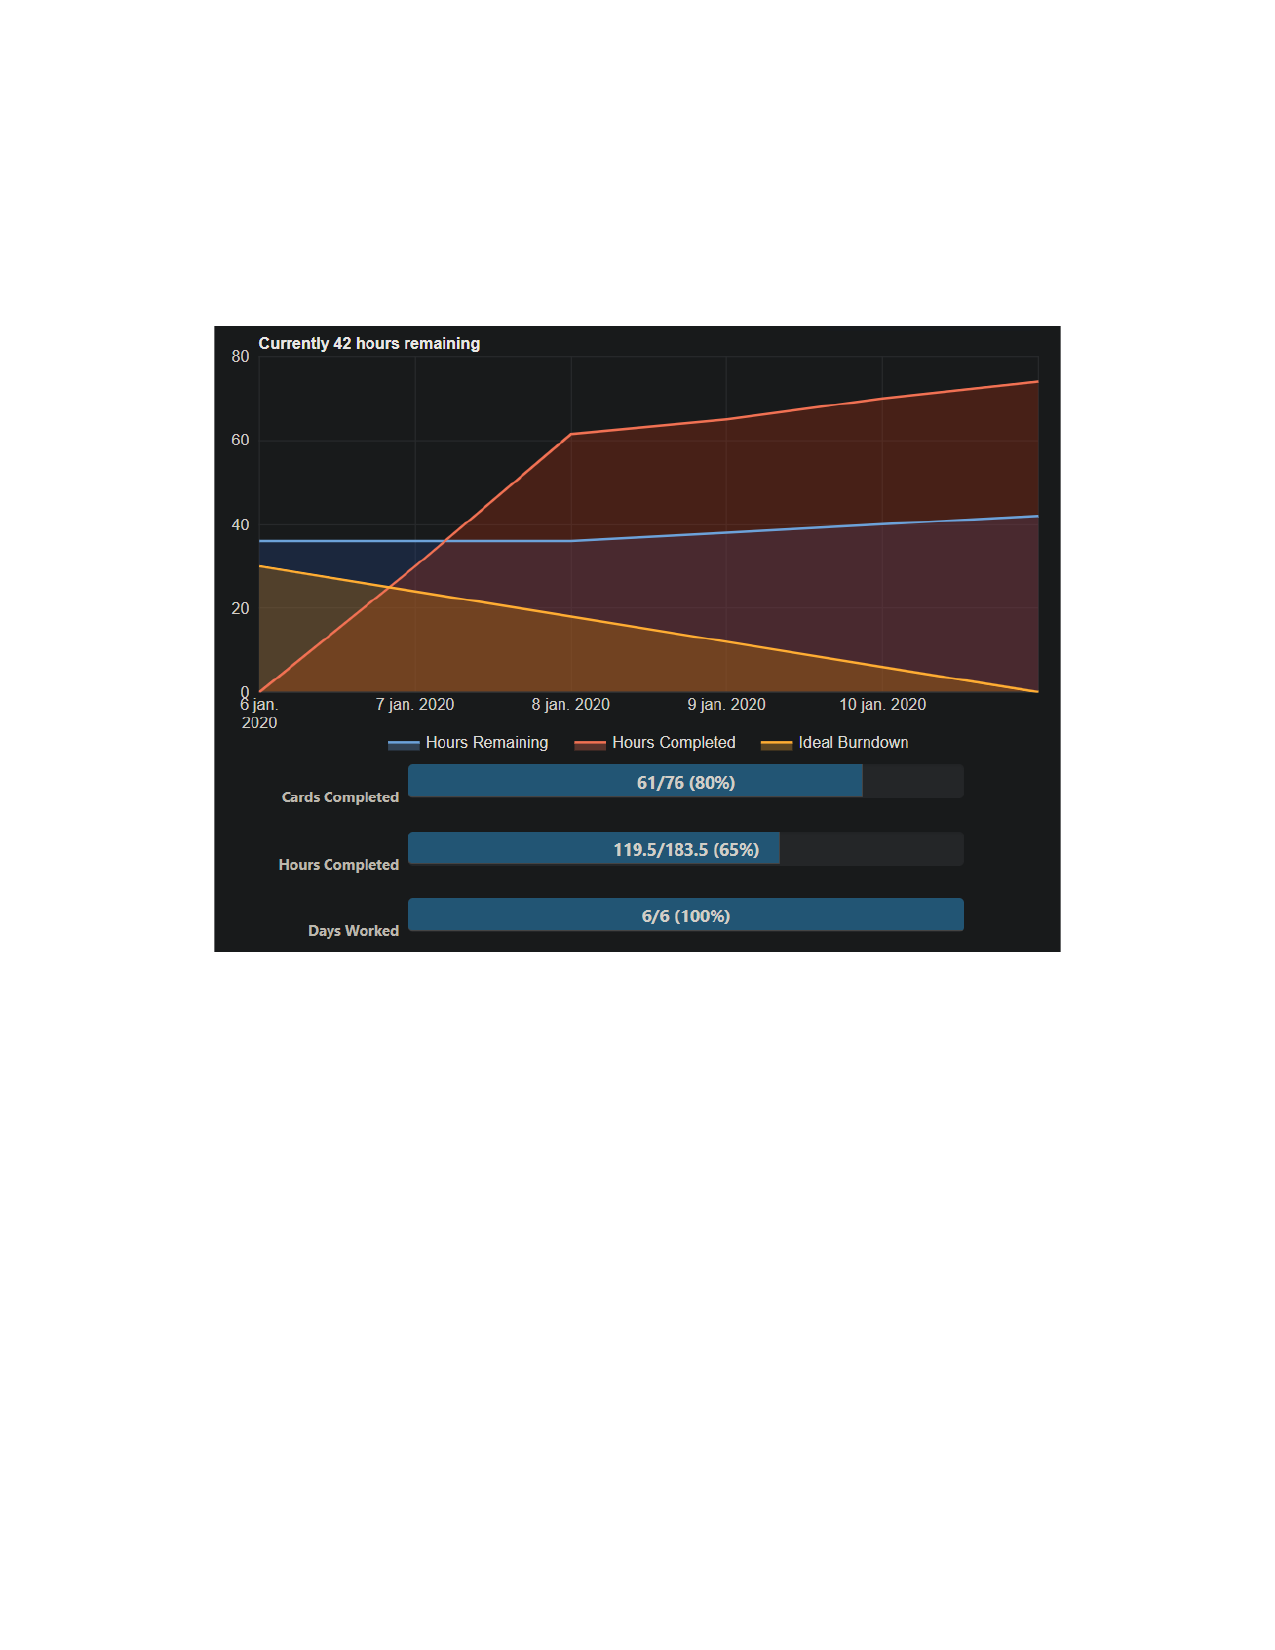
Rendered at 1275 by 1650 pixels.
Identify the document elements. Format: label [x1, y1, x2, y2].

picture [214, 326, 1061, 952]
